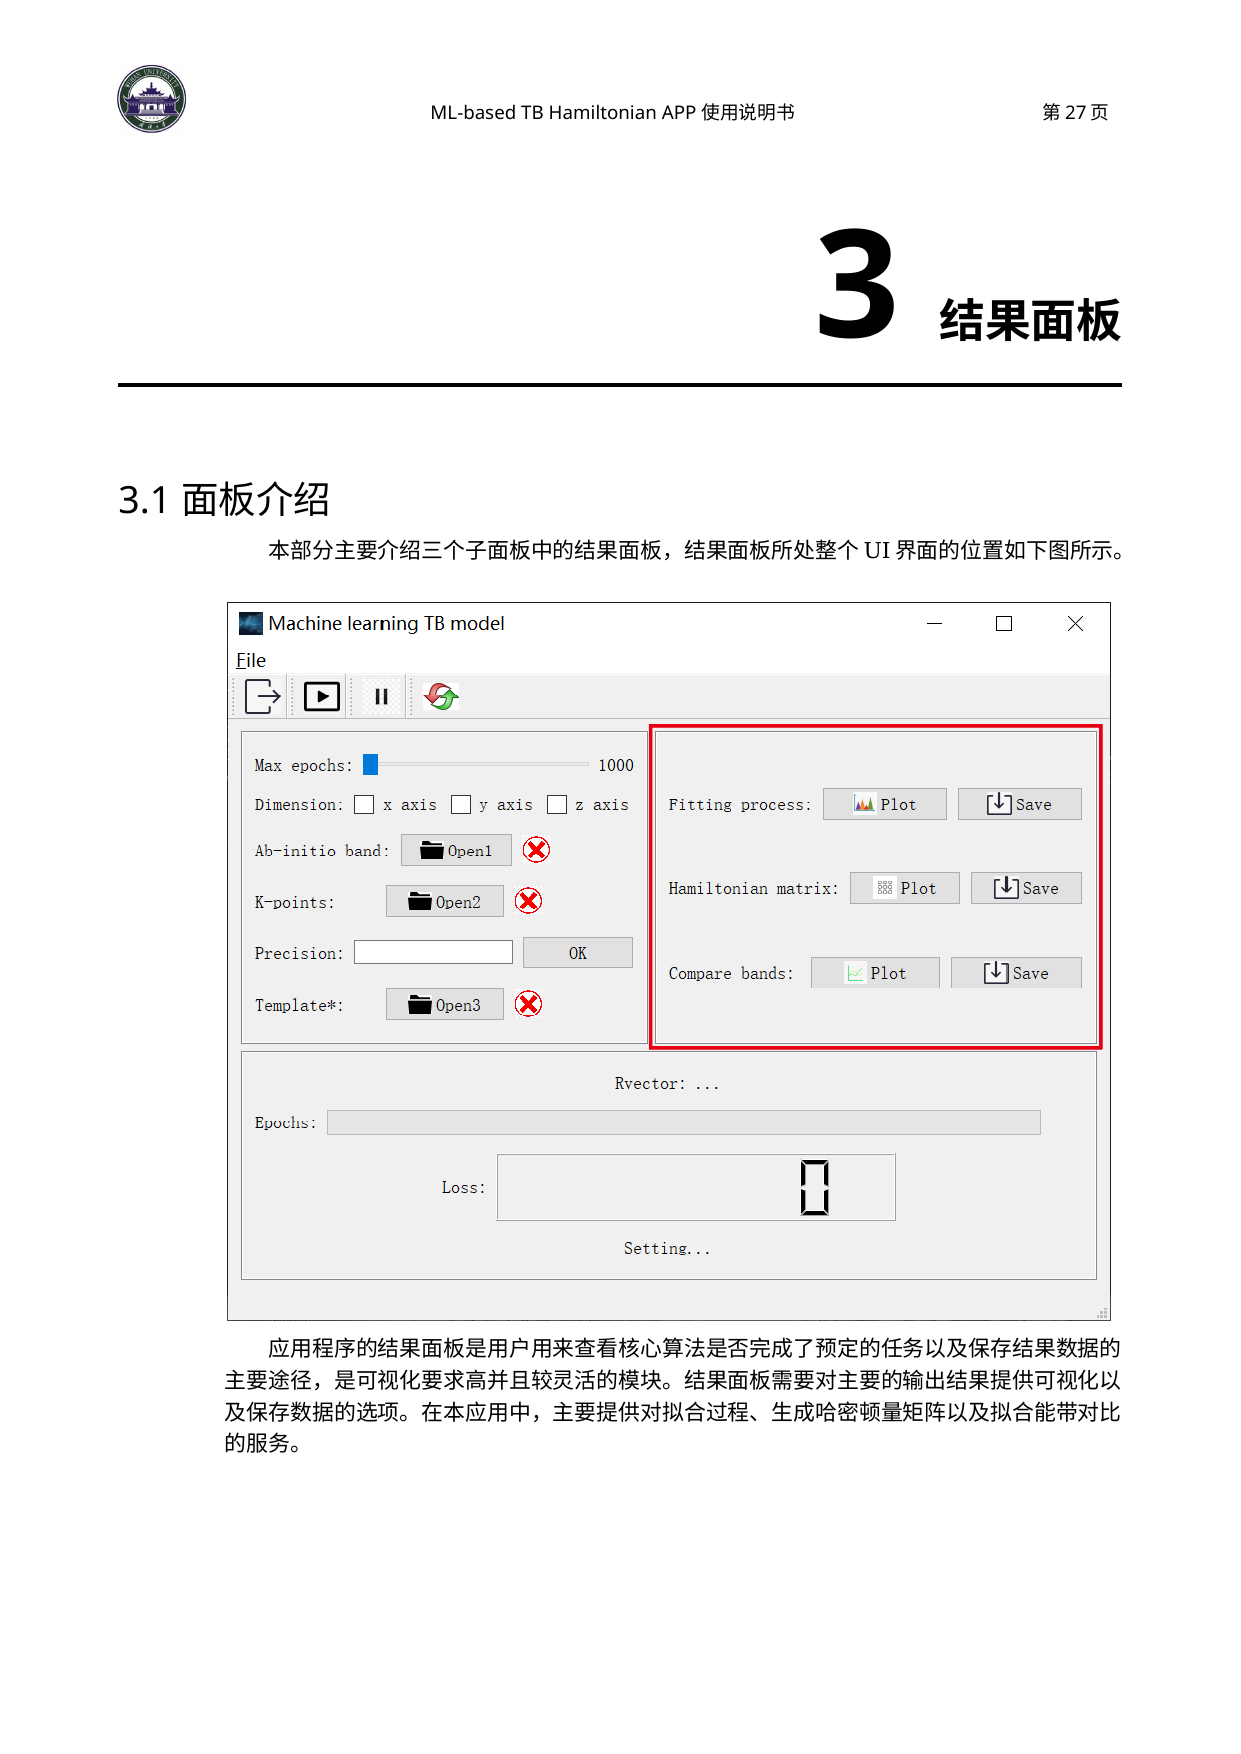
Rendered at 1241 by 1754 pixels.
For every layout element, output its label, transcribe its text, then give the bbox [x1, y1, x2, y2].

subtitle 面板介绍 [118, 470, 1122, 524]
picture [224, 599, 1115, 1323]
subtitle 结果面板 [118, 177, 1122, 383]
picture [116, 64, 187, 134]
text 本部分主要介绍三个子面板中的结果面板，结果面板所处整个UI界面的位置如下图所示。 [224, 533, 1122, 564]
text 应用程序的结果面板是用户用来查看核心算法是否完成了预定的任务以及保存结果数据的主要途径，是可视化要求高并且较灵活的模块。结果面板需要对主要的输出结果提供可视化以及保存数据的选项。在本应用中，主要提供对拟合过程、生成哈密顿量矩阵以及拟合能带对比的服务。 [224, 1331, 1122, 1458]
